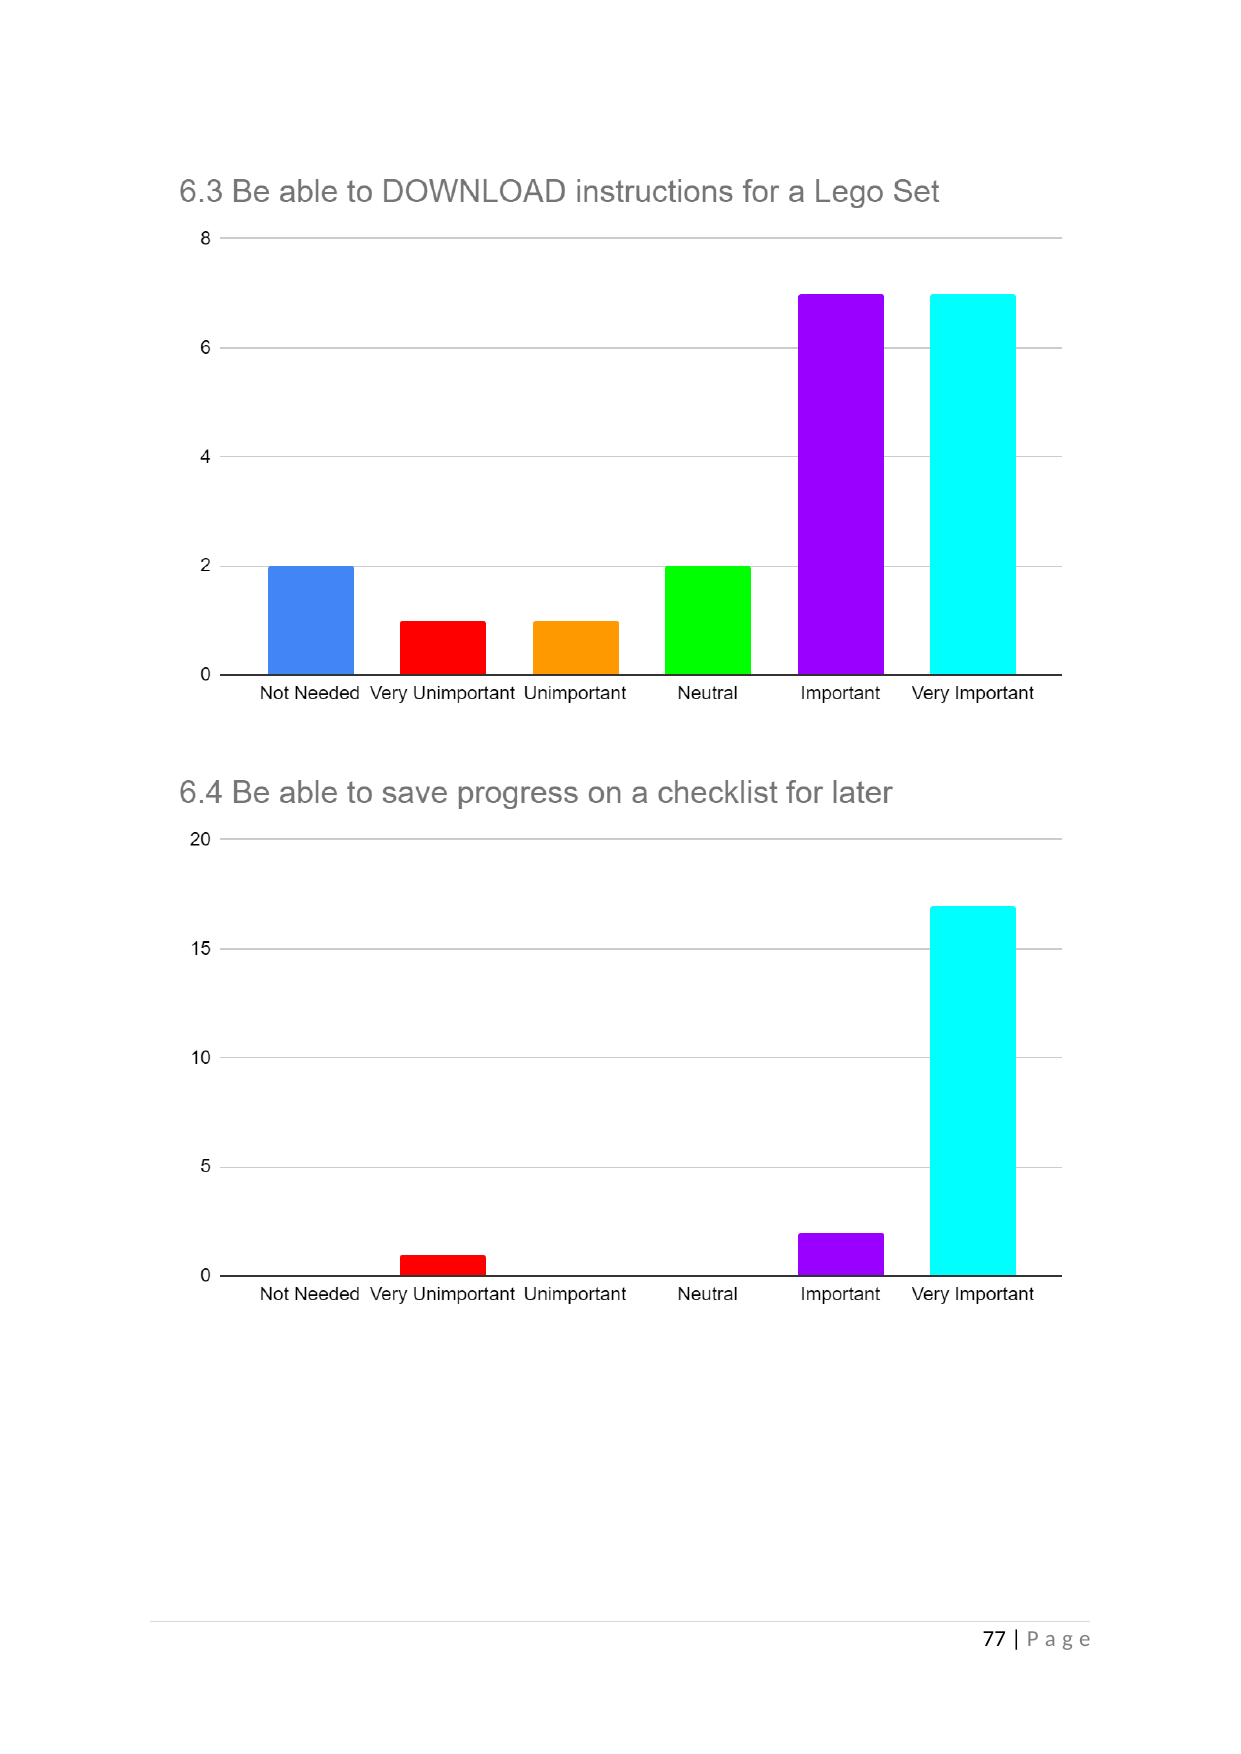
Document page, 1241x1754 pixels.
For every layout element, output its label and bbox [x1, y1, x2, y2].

picture [150, 150, 1091, 732]
picture [150, 750, 1091, 1333]
